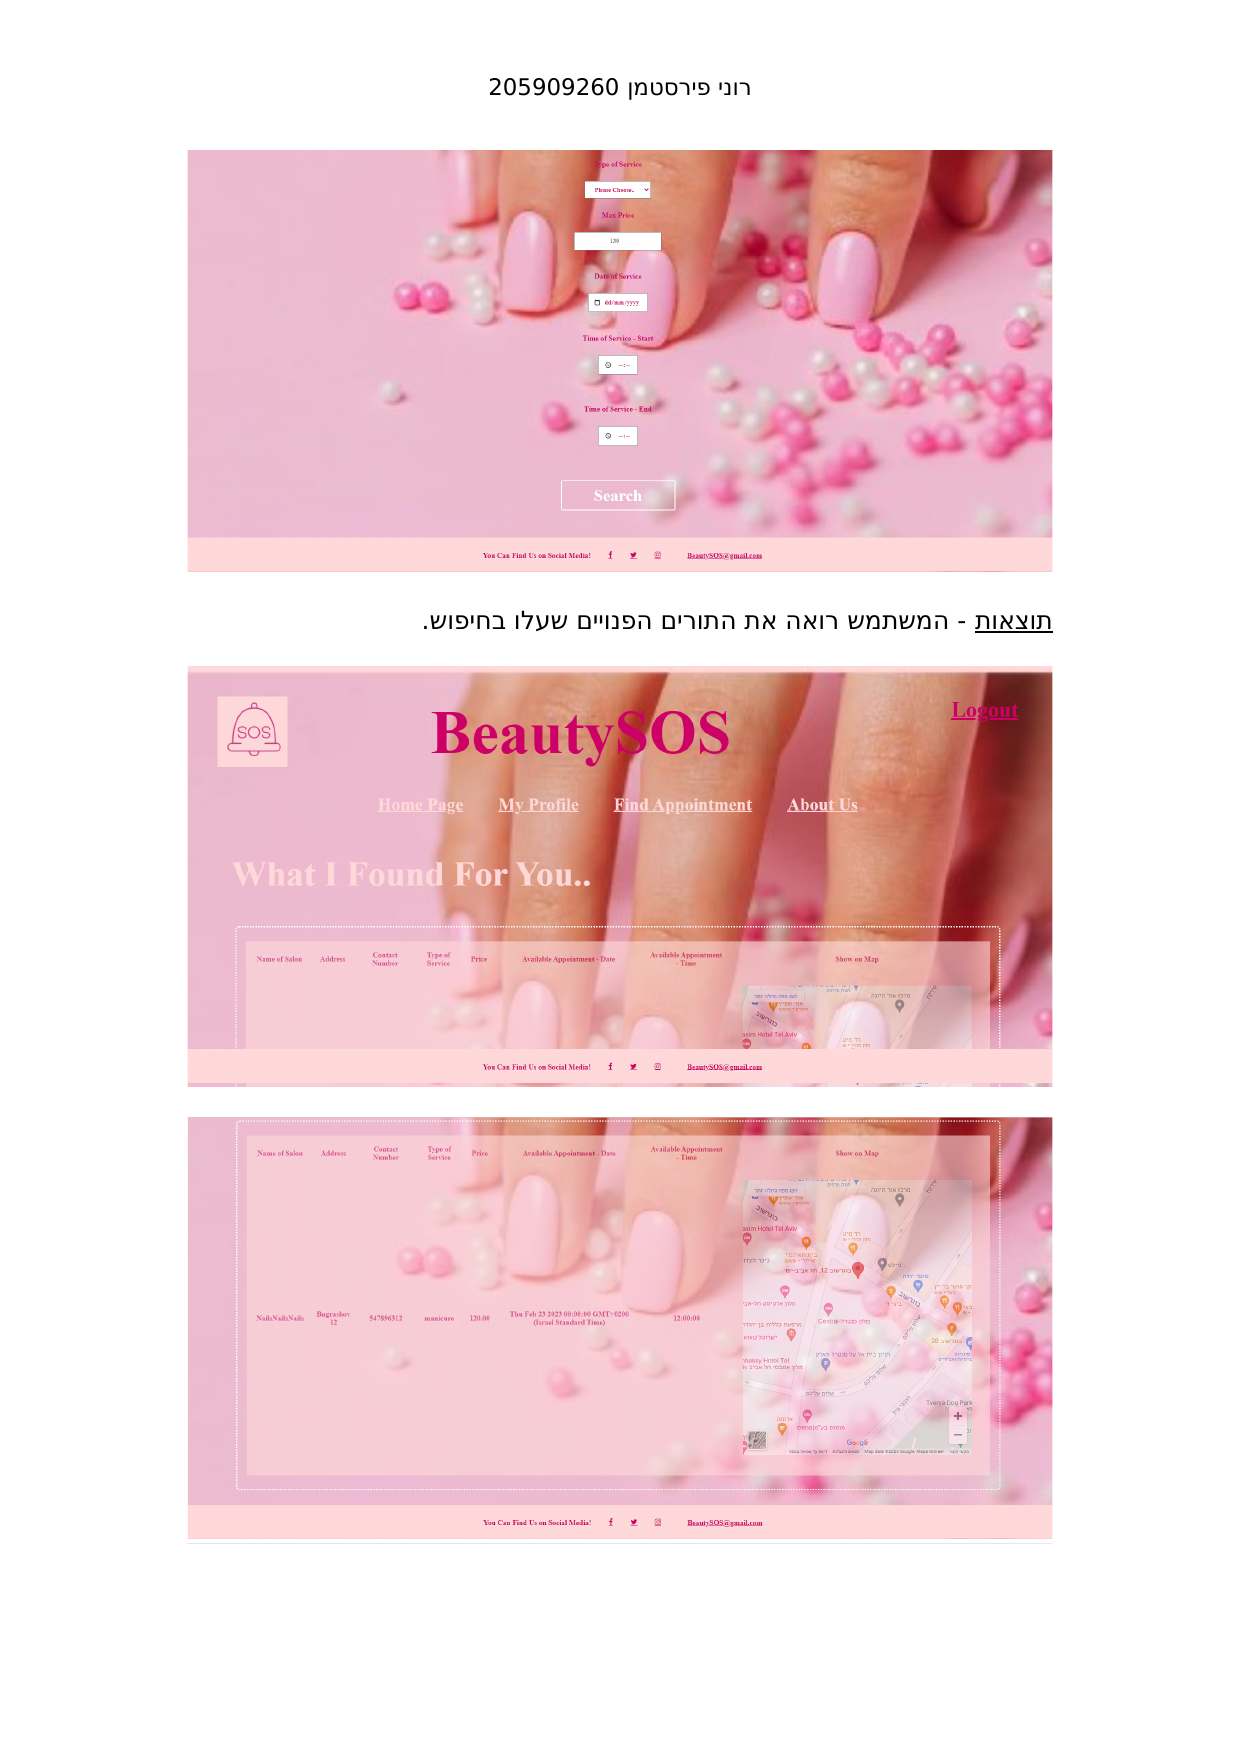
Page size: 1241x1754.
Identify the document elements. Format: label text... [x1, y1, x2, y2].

picture [187, 1116, 1053, 1544]
text תוצאות - המשתמש רואה את התורים הפנויים שעלו בחיפוש. [187, 606, 1053, 635]
picture [187, 666, 1053, 1087]
picture [187, 150, 1053, 576]
